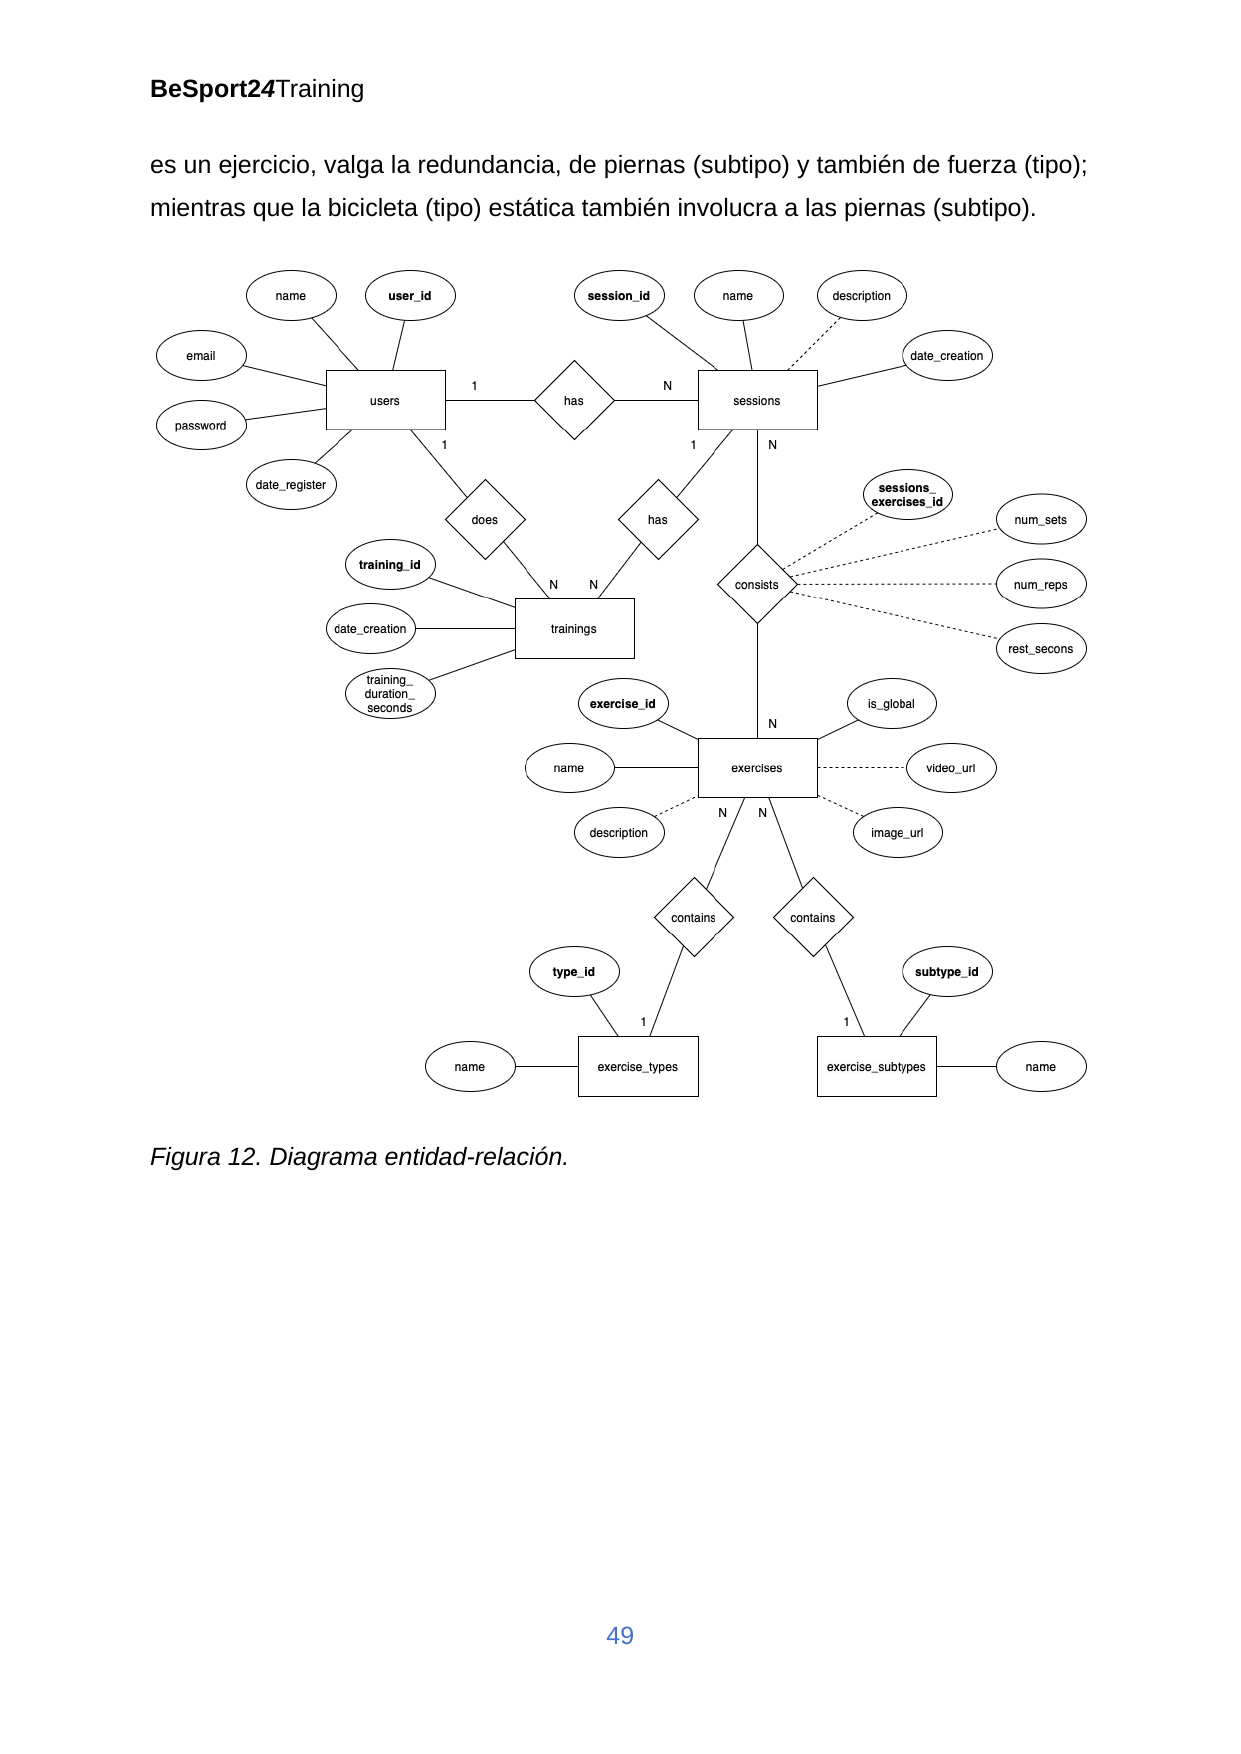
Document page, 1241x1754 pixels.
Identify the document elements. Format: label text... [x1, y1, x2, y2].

picture [150, 261, 1091, 1102]
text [150, 150, 1090, 222]
text Figura 12. Diagrama entidad-relación. [150, 1142, 1090, 1171]
